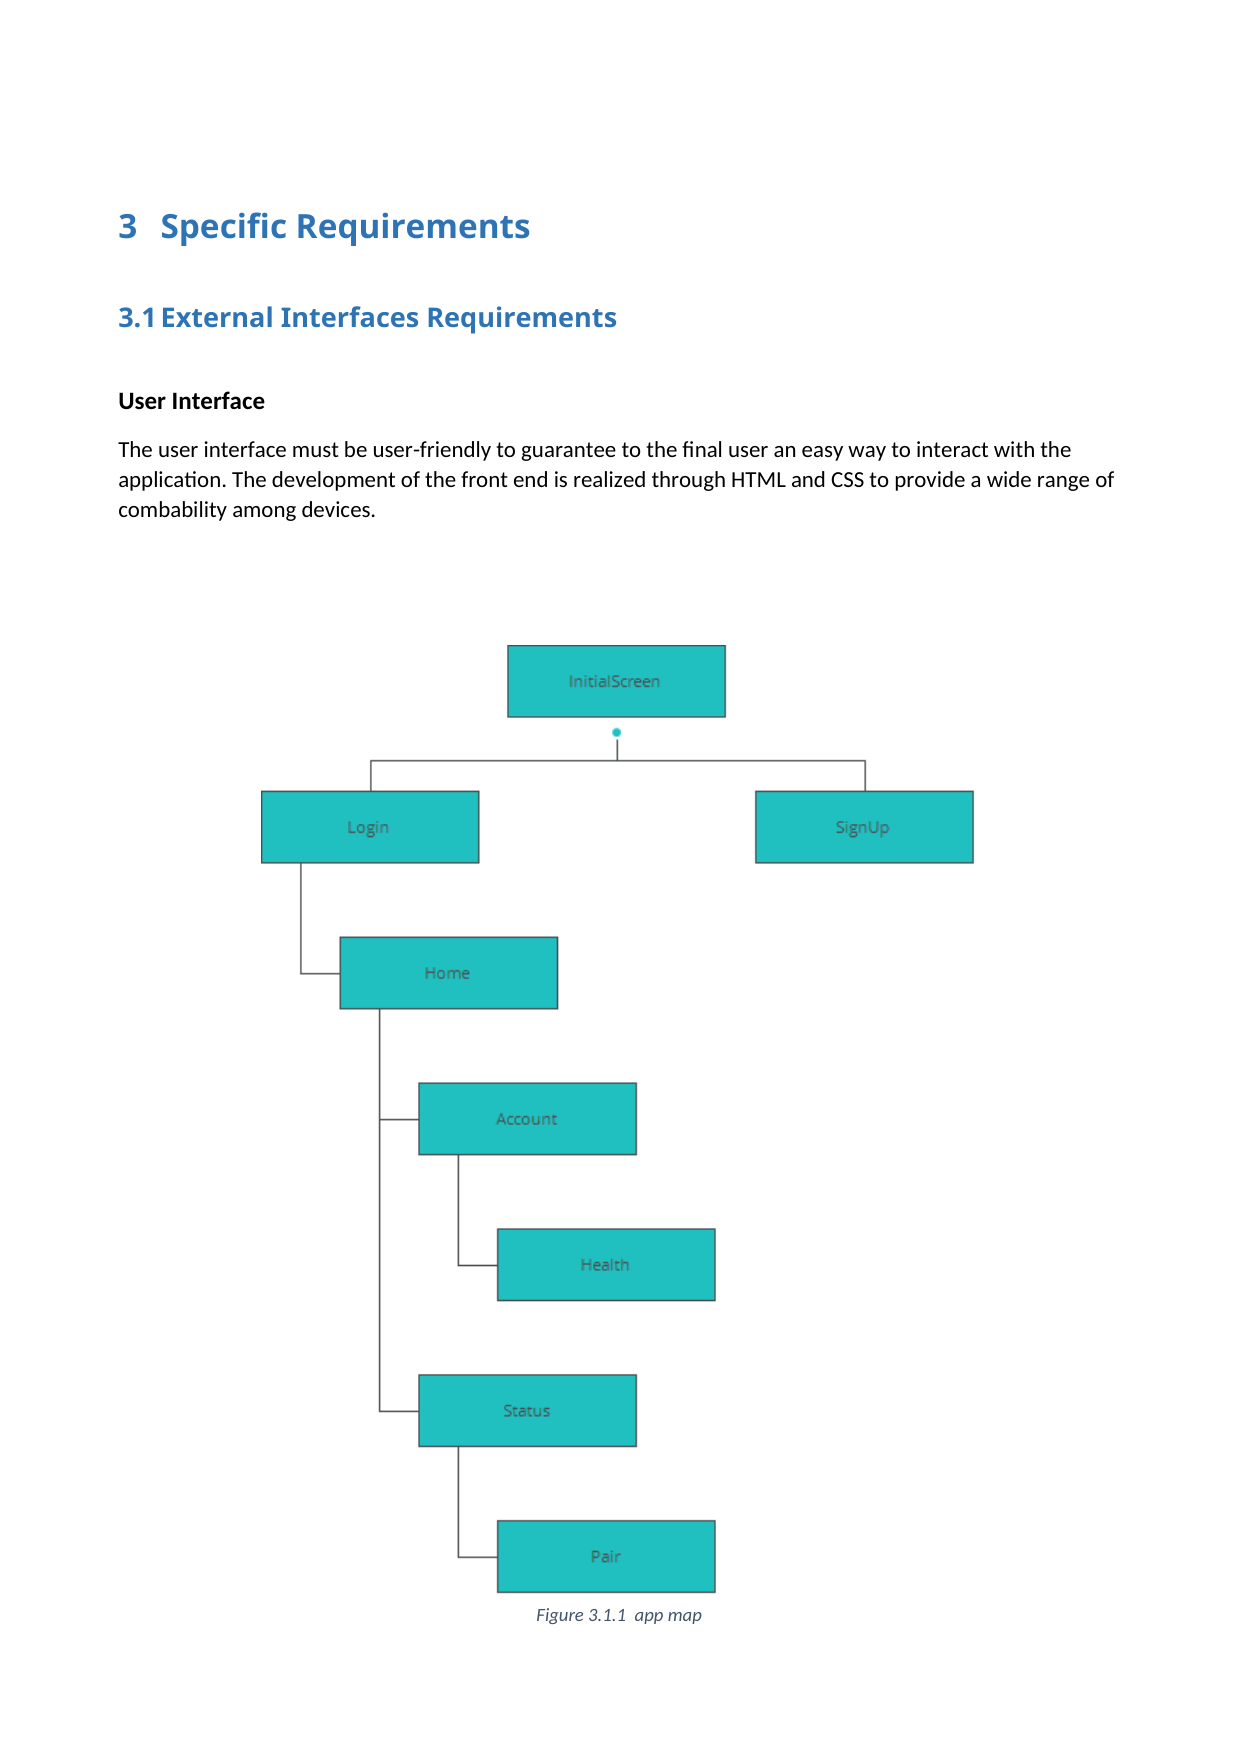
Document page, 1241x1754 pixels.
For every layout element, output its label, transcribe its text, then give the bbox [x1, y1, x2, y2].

picture [261, 645, 977, 1602]
text User Interface [118, 385, 1122, 416]
text The user interface must be user-friendly to guarantee to the final user an easy way to interact with the application. The development of the front end is realized through HTML and CSS to provide a wide range of combability among devices. [118, 435, 1122, 523]
subtitle Specific Requirements [118, 203, 1122, 248]
subtitle External Interfaces Requirements [118, 299, 1122, 336]
